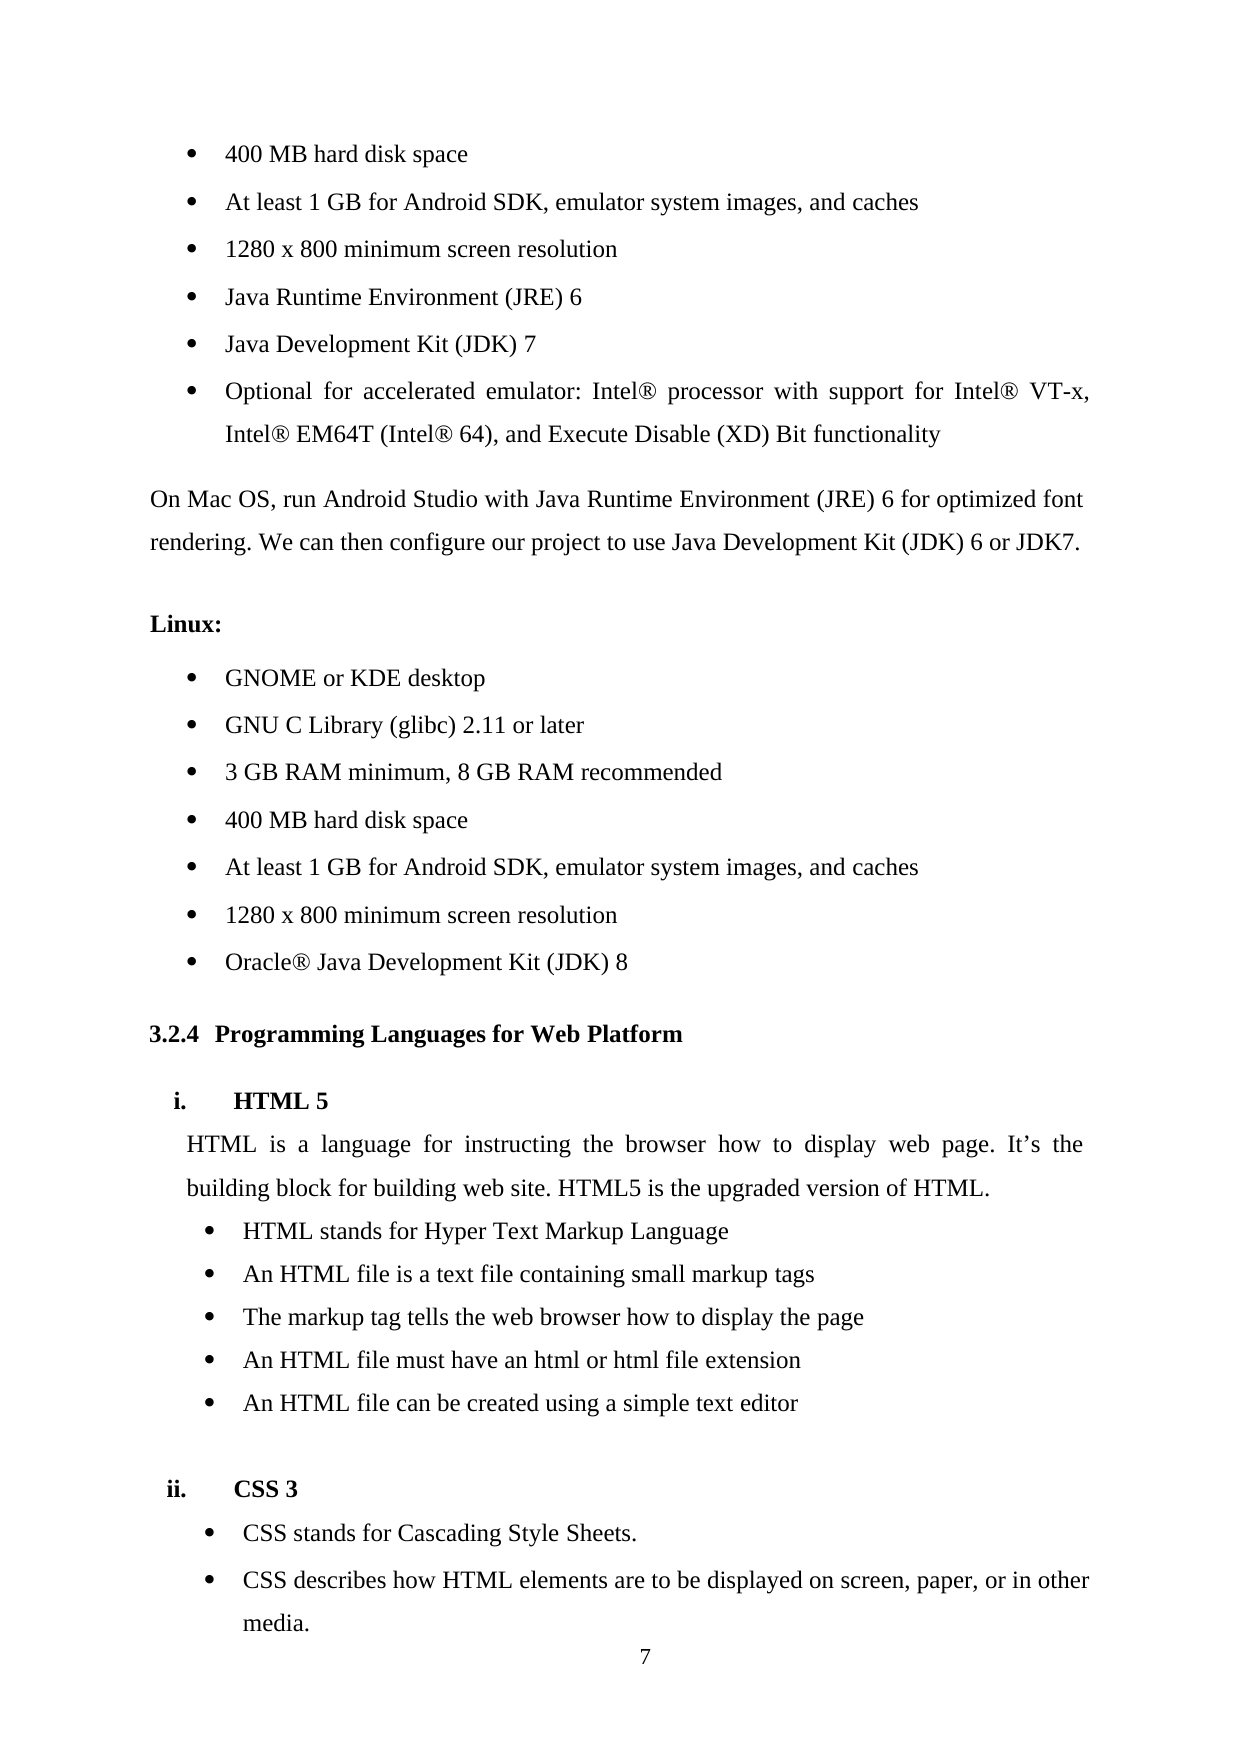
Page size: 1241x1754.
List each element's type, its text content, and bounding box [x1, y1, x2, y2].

list 1280 x 800 minimum screen resolution [187, 900, 1151, 928]
subtitle Programming Languages for Web Platform [149, 1019, 1151, 1048]
list GNU C Library (glibc) 2.11 or later [187, 710, 1151, 739]
list GNOME or KDE desktop [187, 663, 1151, 692]
list CSS 3 [186, 1474, 1151, 1503]
list An HTML file must have an html or html file extension [205, 1345, 1151, 1374]
list An HTML file is a text file containing small markup tags [205, 1259, 1151, 1288]
list CSS describes how HTML elements are to be displayed on screen, paper, or in other media. [205, 1565, 1090, 1637]
list HTML stands for Hyper Text Markup Language [205, 1216, 1151, 1244]
subtitle Linux: [150, 609, 1151, 638]
list Java Development Kit (JDK) 7 [187, 329, 1151, 358]
list 3 GB RAM minimum, 8 GB RAM recommended [187, 757, 1151, 786]
list At least 1 GB for Android SDK, emulator system images, and caches [187, 852, 1151, 881]
list Oracle® Java Development Kit (JDK) 8 [187, 947, 1151, 976]
list 400 MB hard disk space [187, 139, 1151, 168]
list 1280 x 800 minimum screen resolution [187, 234, 1151, 263]
list CSS stands for Cascading Style Sheets. [205, 1518, 1151, 1546]
text On Mac OS, run Android Studio with Java Runtime Environment (JRE) 6 for optimized font rendering. We can then configure our project to use Java Development Kit (JDK) 6 or JDK7. [150, 484, 1085, 556]
list An HTML file can be created using a simple text editor [205, 1388, 1151, 1417]
list At least 1 GB for Android SDK, emulator system images, and caches [187, 187, 1151, 216]
list The markup tag tells the web browser how to display the page [205, 1302, 1151, 1331]
text HTML is a language for instructing the browser how to display web page. It’s the building block for building web site. HTML5 is the upgraded version of HTML. [186, 1129, 1085, 1201]
list 400 MB hard disk space [187, 805, 1151, 834]
list HTML 5 [186, 1086, 1151, 1115]
list Java Runtime Environment (JRE) 6 [187, 282, 1151, 310]
